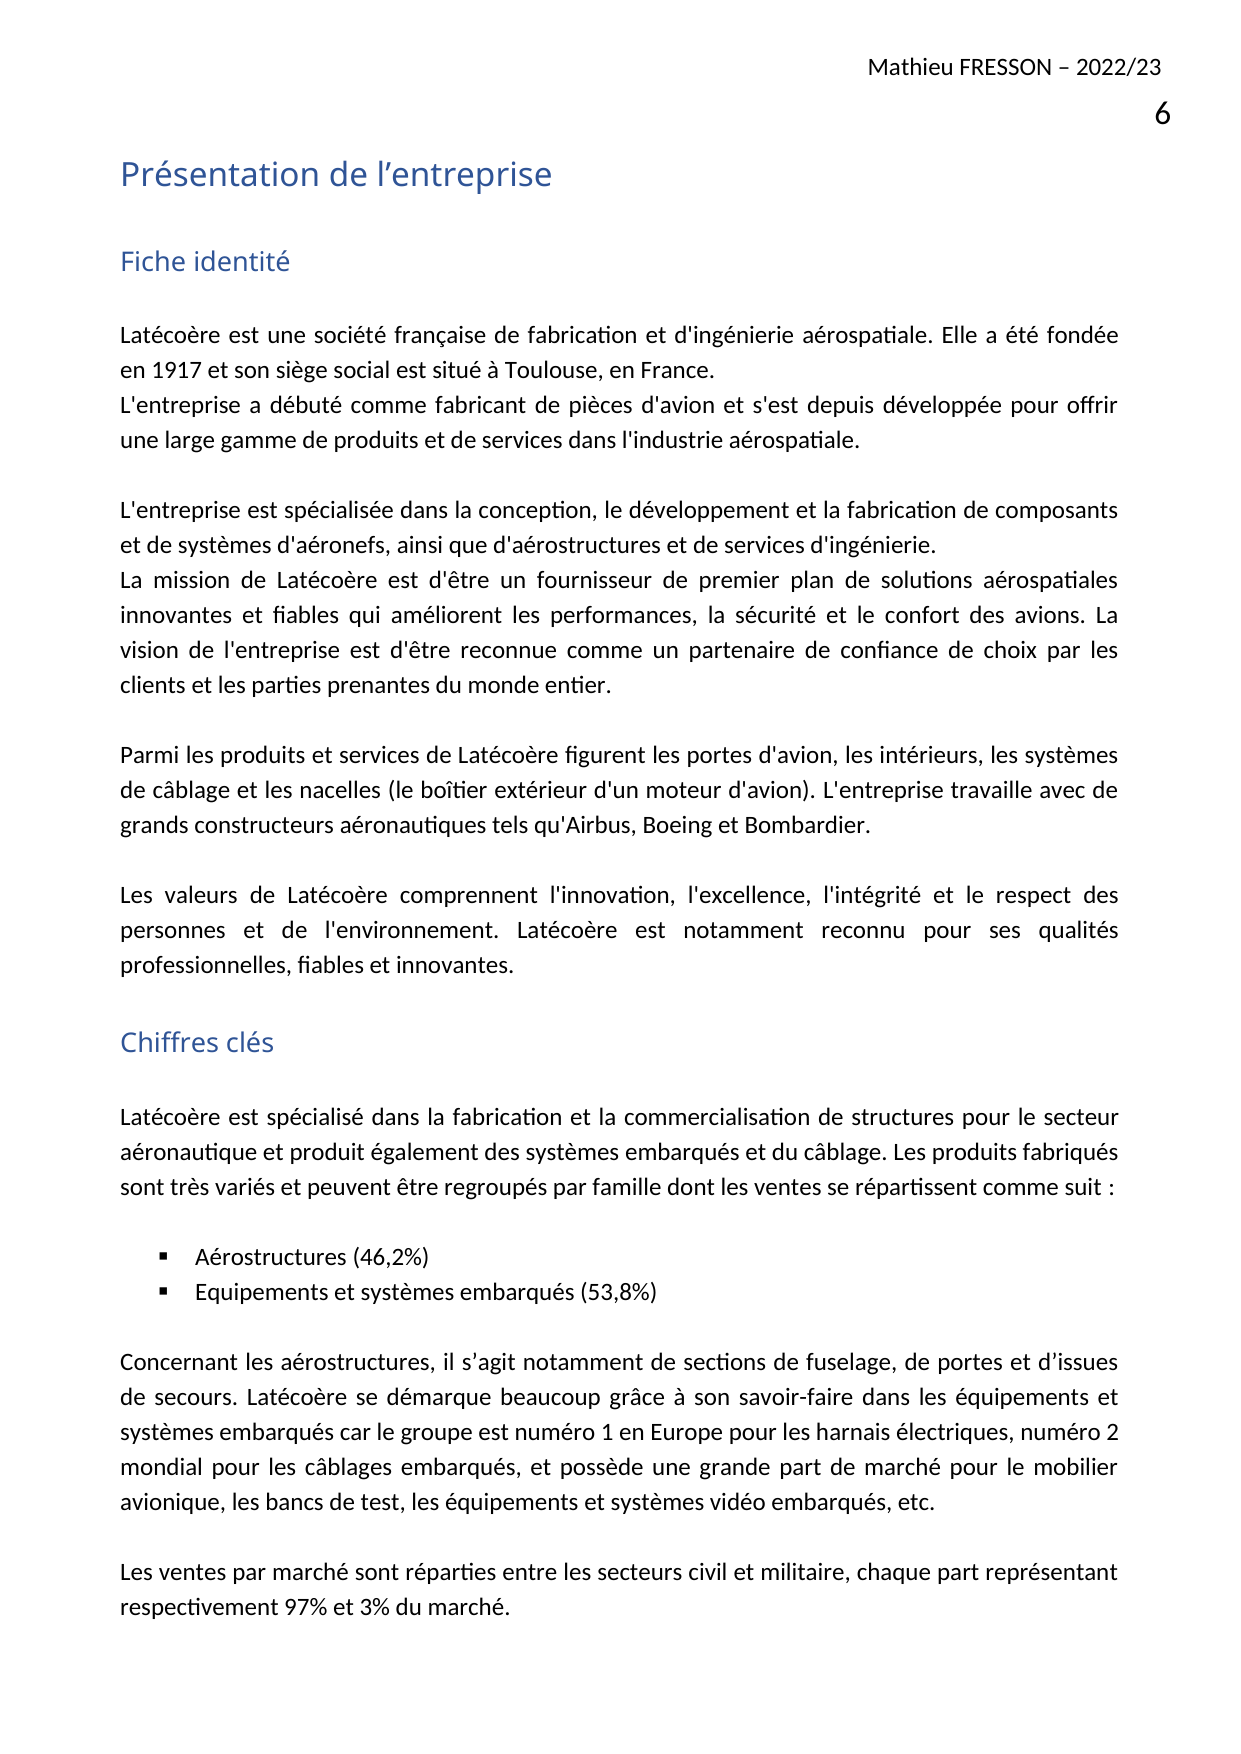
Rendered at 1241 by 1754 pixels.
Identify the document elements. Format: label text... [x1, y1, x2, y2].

text Latécoère est une société française de fabrication et d'ingénierie aérospatiale. Elle a été fondée en 1917 et son siège social est situé à Toulouse, en France. [120, 319, 1120, 385]
subtitle Chiffres clés [120, 1023, 1120, 1060]
text L'entreprise est spécialisée dans la conception, le développement et la fabrication de composants et de systèmes d'aéronefs, ainsi que d'aérostructures et de services d'ingénierie. [120, 494, 1120, 560]
text Parmi les produits et services de Latécoère figurent les portes d'avion, les intérieurs, les systèmes de câblage et les nacelles (le boîtier extérieur d'un moteur d'avion). L'entreprise travaille avec de grands constructeurs aéronautiques tels qu'Airbus, Boeing et Bombardier. [120, 739, 1120, 840]
text La mission de Latécoère est d'être un fournisseur de premier plan de solutions aérospatiales innovantes et fiables qui améliorent les performances, la sécurité et le confort des avions. La vision de l'entreprise est d'être reconnue comme un partenaire de confiance de choix par les clients et les parties prenantes du monde entier. [120, 564, 1120, 700]
list Les ventes par marché sont réparties entre les secteurs civil et militaire, chaque part représentant respectivement 97% et 3% du marché. [120, 1556, 1120, 1621]
text L'entreprise a débuté comme fabricant de pièces d'avion et s'est depuis développée pour offrir une large gamme de produits et de services dans l'industrie aérospatiale. [120, 389, 1120, 455]
subtitle Présentation de l’entreprise [120, 151, 1120, 196]
list Equipements et systèmes embarqués (53,8%) [157, 1276, 1120, 1306]
subtitle Fiche identité [120, 242, 1120, 279]
text Latécoère est spécialisé dans la fabrication et la commercialisation de structures pour le secteur aéronautique et produit également des systèmes embarqués et du câblage. Les produits fabriqués sont très variés et peuvent être regroupés par famille dont les ventes se répartissent comme suit : [120, 1101, 1120, 1201]
list Concernant les aérostructures, il s’agit notamment de sections de fuselage, de portes et d’issues de secours. Latécoère se démarque beaucoup grâce à son savoir-faire dans les équipements et systèmes embarqués car le groupe est numéro 1 en Europe pour les harnais électriques, numéro 2 mondial pour les câblages embarqués, et possède une grande part de marché pour le mobilier avionique, les bancs de test, les équipements et systèmes vidéo embarqués, etc. [120, 1346, 1120, 1516]
text Les valeurs de Latécoère comprennent l'innovation, l'excellence, l'intégrité et le respect des personnes et de l'environnement. Latécoère est notamment reconnu pour ses qualités professionnelles, fiables et innovantes. [120, 879, 1120, 980]
list Aérostructures (46,2%) [157, 1241, 1120, 1271]
